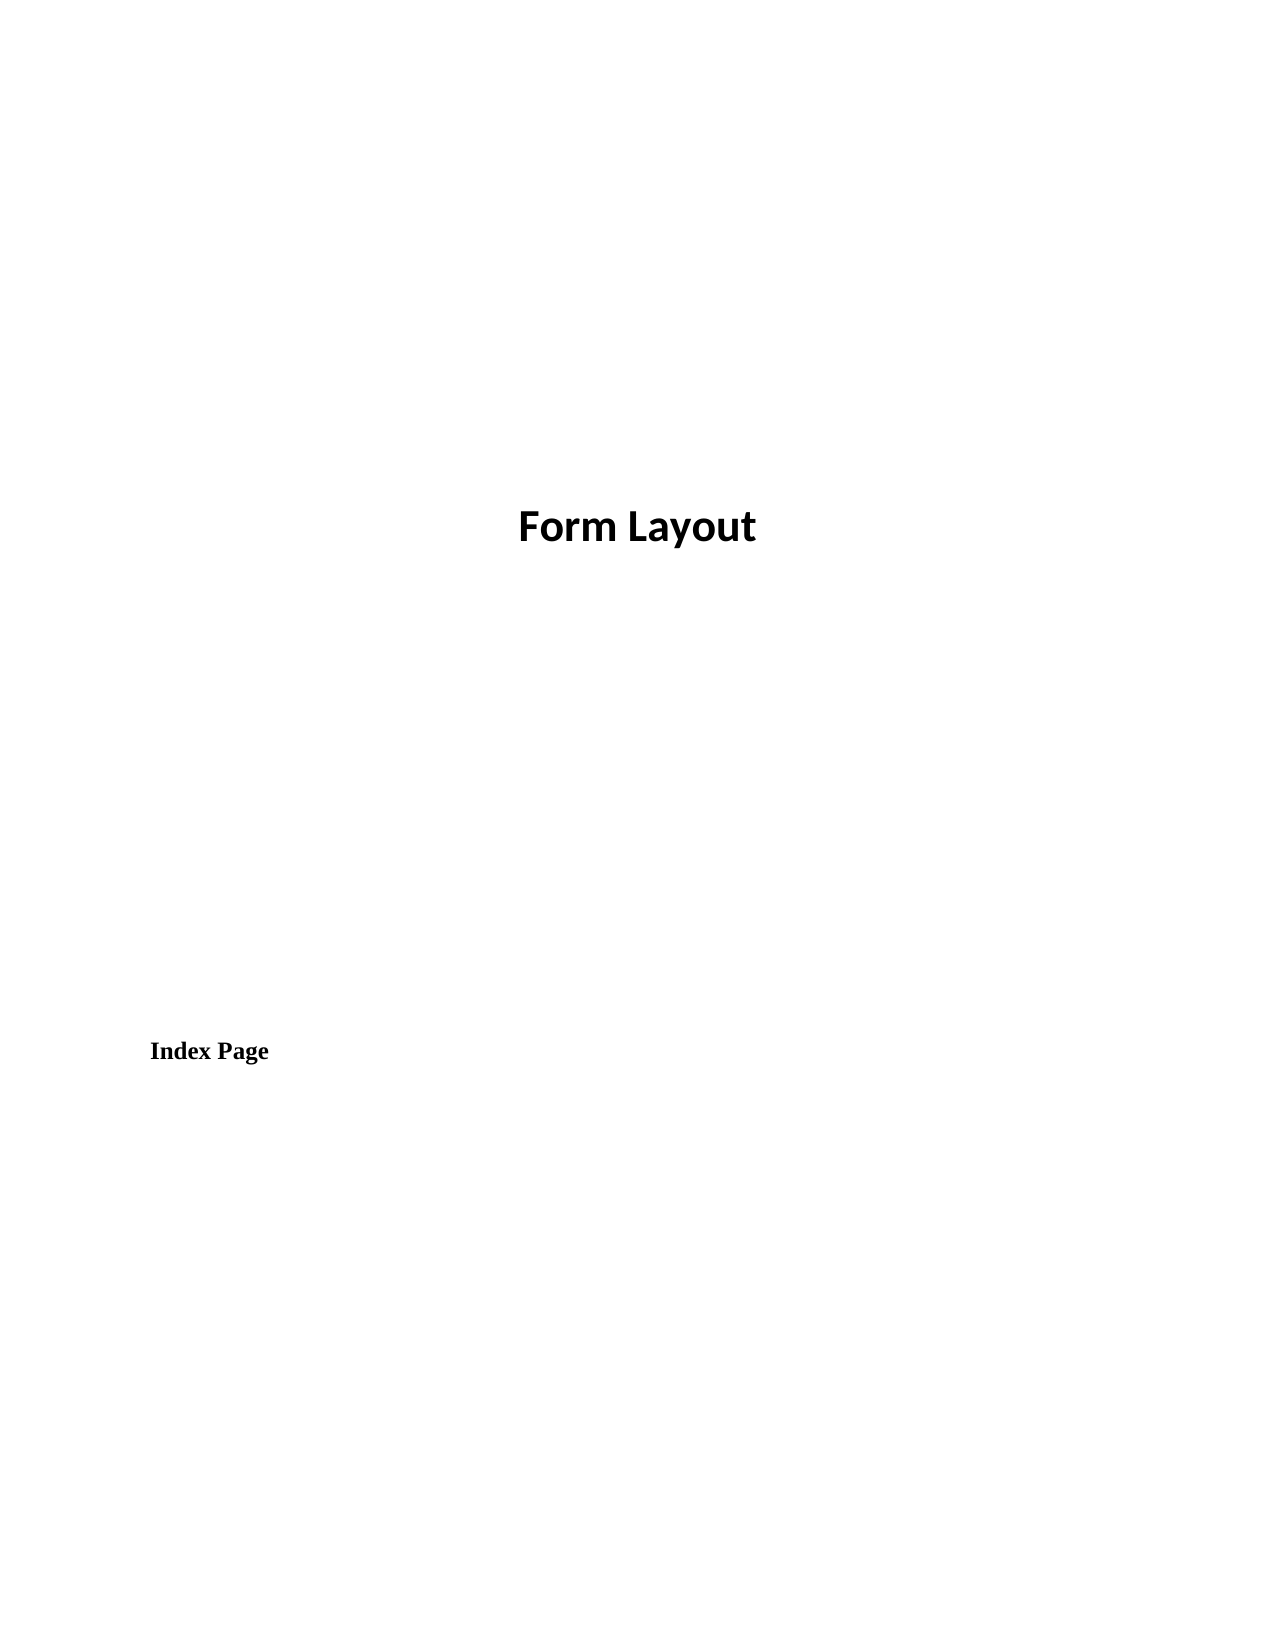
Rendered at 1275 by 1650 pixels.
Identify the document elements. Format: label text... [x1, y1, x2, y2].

text Form Layout [150, 1042, 1125, 1098]
